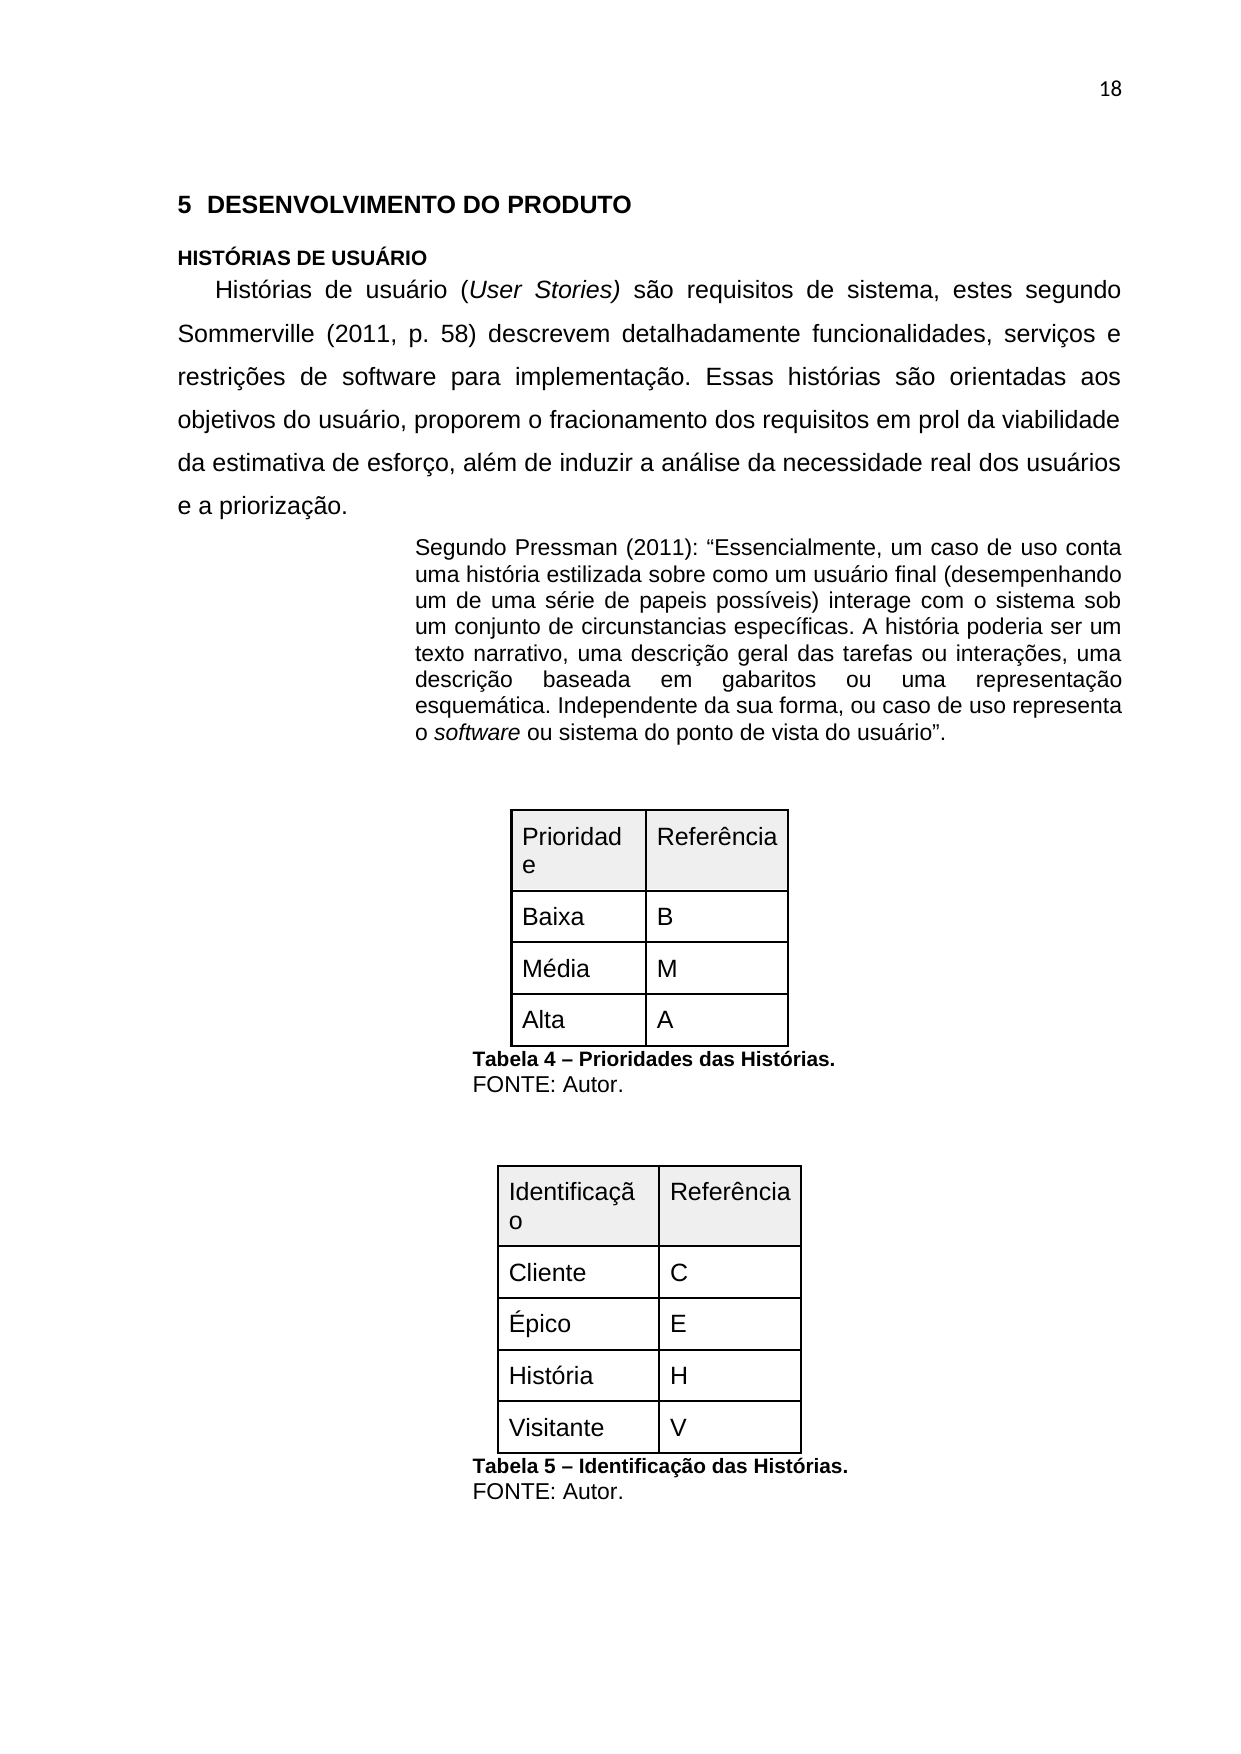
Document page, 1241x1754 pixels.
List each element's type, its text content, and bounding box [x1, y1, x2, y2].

text Histórias de usuário (User Stories) são requisitos de sistema, estes segundo Sommerville (2011, p. 58) descrevem detalhadamente funcionalidades, serviços e restrições de software para implementação. Essas histórias são orientadas aos objetivos do usuário, proporem o fracionamento dos requisitos em prol da viabilidade da estimativa de esforço, além de induzir a análise da necessidade real dos usuários e a priorização. [177, 276, 1122, 520]
table_cell C [660, 1247, 800, 1297]
table_cell Visitante [499, 1402, 658, 1452]
subtitle HISTÓRIAS DE USUÁRIO [177, 245, 1122, 269]
table_cell Alta [513, 995, 645, 1044]
table_cell V [660, 1402, 800, 1452]
table_header Referência [647, 811, 787, 889]
table_header Referência [660, 1167, 800, 1245]
table_header Prioridade [513, 811, 645, 889]
list FONTE: Autor. [472, 1478, 1122, 1504]
text Segundo Pressman (2011): “Essencialmente, um caso de uso conta uma história estilizada sobre como um usuário final (desempenhando um de uma série de papeis possíveis) interage com o sistema sob um conjunto de circunstancias específicas. A história poderia ser um texto narrativo, uma descrição geral das tarefas ou interações, uma descrição baseada em gabaritos ou uma representação esquemática. Independente da sua forma, ou caso de uso representa o software ou sistema do ponto de vista do usuário”. [415, 534, 1122, 745]
table_cell Épico [499, 1299, 658, 1348]
text FONTE: Autor. [472, 1071, 1122, 1097]
table_cell Cliente [499, 1247, 658, 1297]
table_cell B [647, 892, 787, 941]
subtitle DESENVOLVIMENTO DO PRODUTO [177, 190, 1122, 218]
table_cell Baixa [513, 892, 645, 941]
table_cell H [660, 1351, 800, 1400]
table_cell História [499, 1351, 658, 1400]
table_cell A [647, 995, 787, 1044]
table_cell Média [513, 943, 645, 993]
table_cell M [647, 943, 787, 993]
table_cell E [660, 1299, 800, 1348]
table_header Identificação [499, 1167, 658, 1245]
